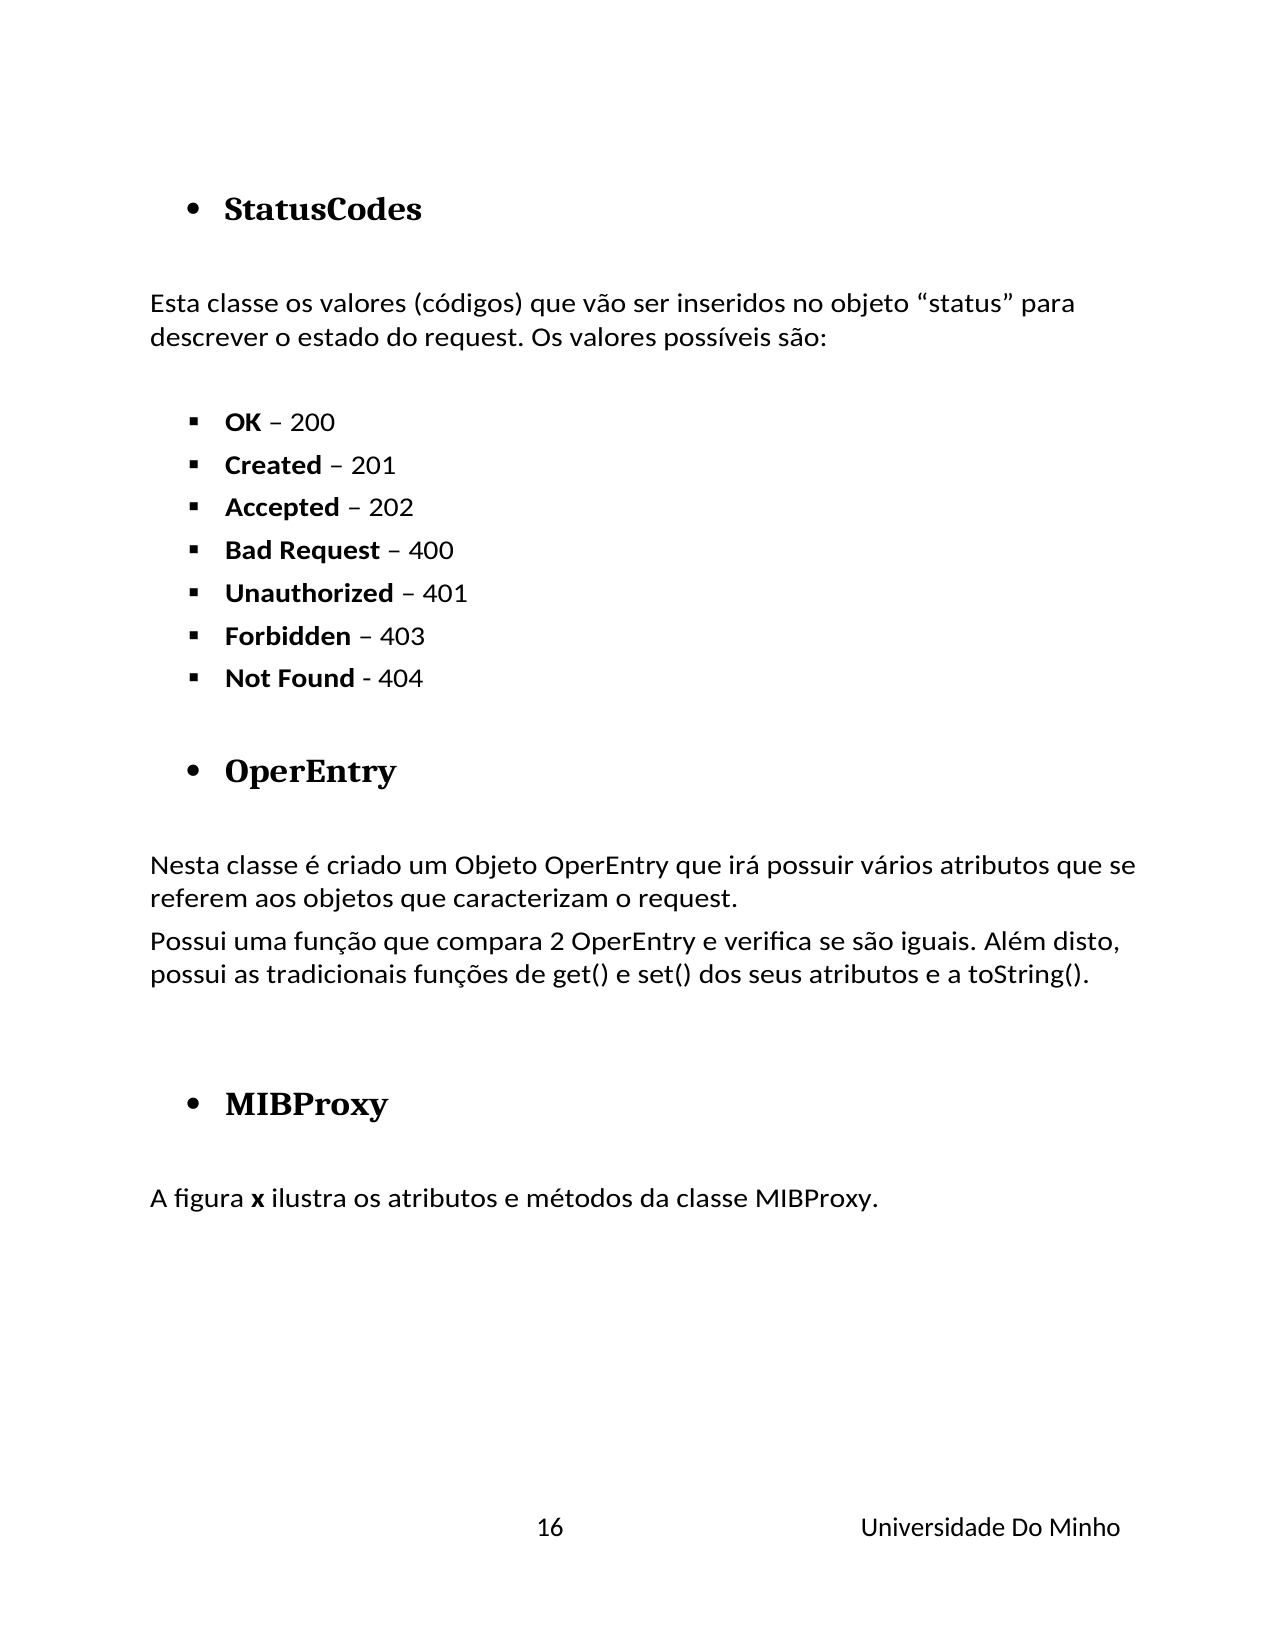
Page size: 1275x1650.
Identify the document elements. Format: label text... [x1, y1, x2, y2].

subtitle StatusCodes [187, 191, 1137, 229]
subtitle Nesta classe é criado um Objeto OperEntry que irá possuir vários atributos que se referem aos objetos que caracterizam o request. [150, 848, 1137, 914]
subtitle Created – 201 [187, 448, 1137, 481]
subtitle A figura x ilustra os atributos e métodos da classe MIBProxy. [150, 1181, 1137, 1214]
subtitle MIBProxy [187, 1085, 1137, 1123]
subtitle Esta classe os valores (códigos) que vão ser inseridos no objeto “status” para descrever o estado do request. Os valores possíveis são: [150, 287, 1137, 353]
subtitle Accepted – 202 [187, 491, 1137, 523]
subtitle Bad Request – 400 [187, 533, 1137, 566]
subtitle Forbidden – 403 [187, 619, 1137, 652]
subtitle Unauthorized – 401 [187, 576, 1137, 609]
subtitle Not Found - 404 [187, 661, 1137, 694]
subtitle OK – 200 [187, 405, 1137, 438]
subtitle OperEntry [187, 752, 1137, 790]
subtitle Possui uma função que compara 2 OperEntry e verifica se são iguais. Além disto, possui as tradicionais funções de get() e set() dos seus atributos e a toString(). [150, 924, 1137, 990]
